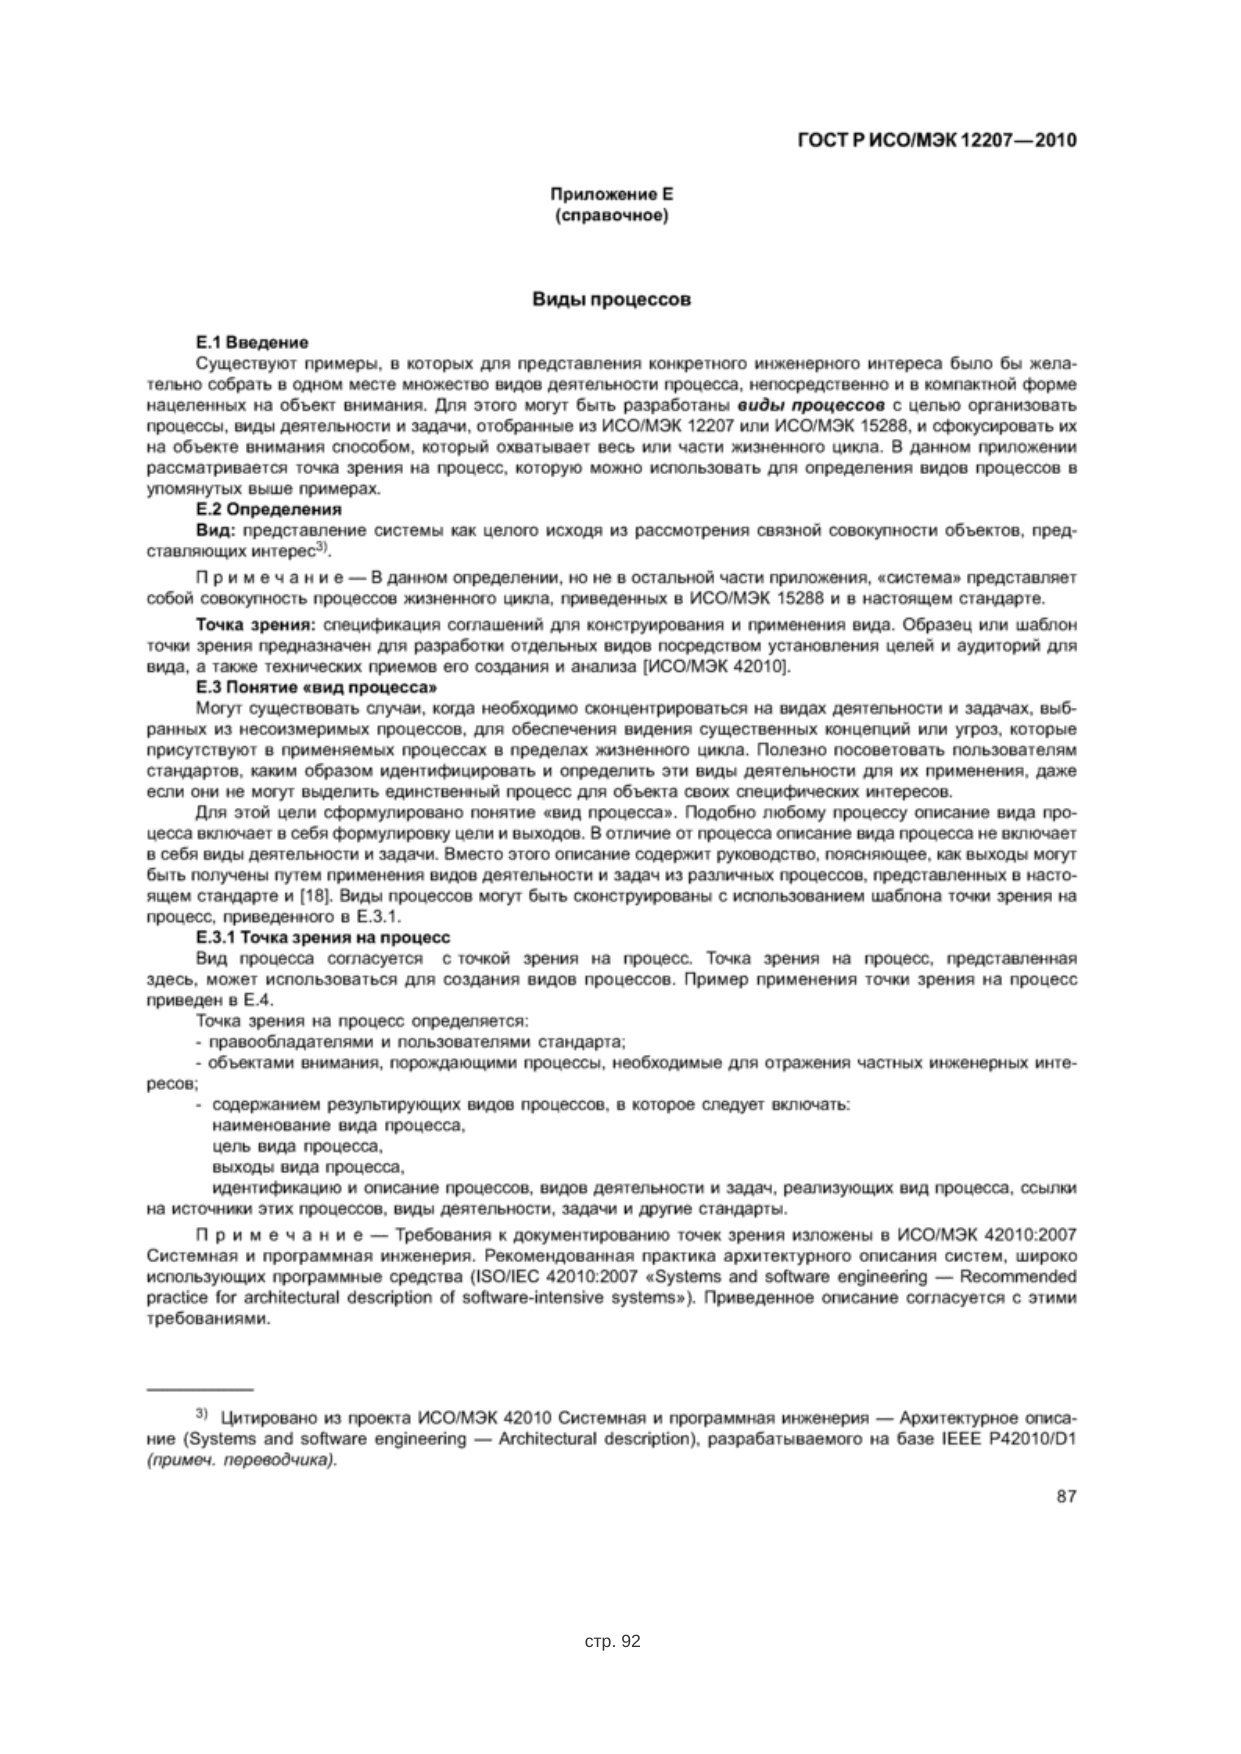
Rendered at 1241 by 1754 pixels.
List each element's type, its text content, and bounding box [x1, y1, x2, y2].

picture [65, 44, 1160, 1631]
